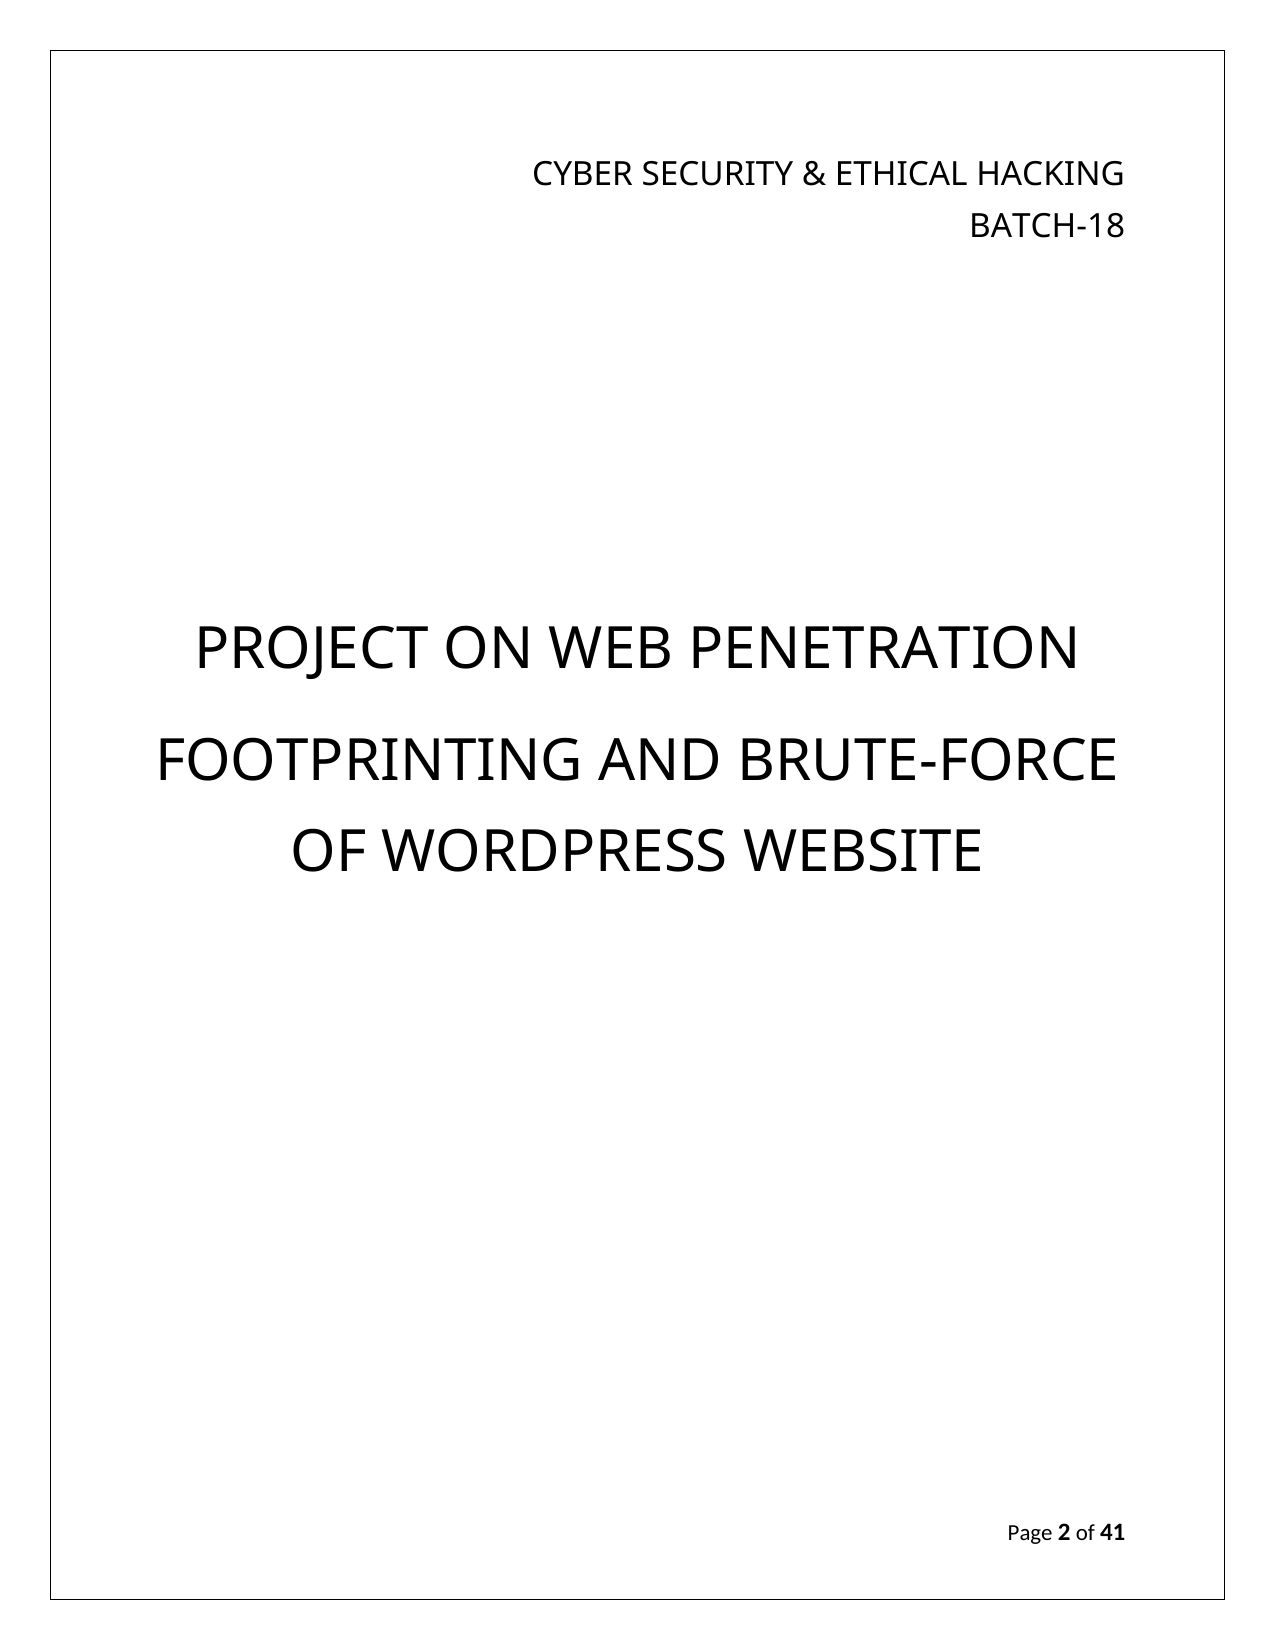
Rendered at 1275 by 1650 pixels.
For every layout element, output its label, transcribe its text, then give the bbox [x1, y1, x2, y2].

text FOOTPRINTING AND BRUTE-FORCE OF WORDPRESS WEBSITE [150, 718, 1125, 889]
text PROJECT ON WEB PENETRATION [150, 606, 1125, 685]
text CYBER SECURITY & ETHICAL HACKING BATCH-18 [150, 150, 1125, 248]
